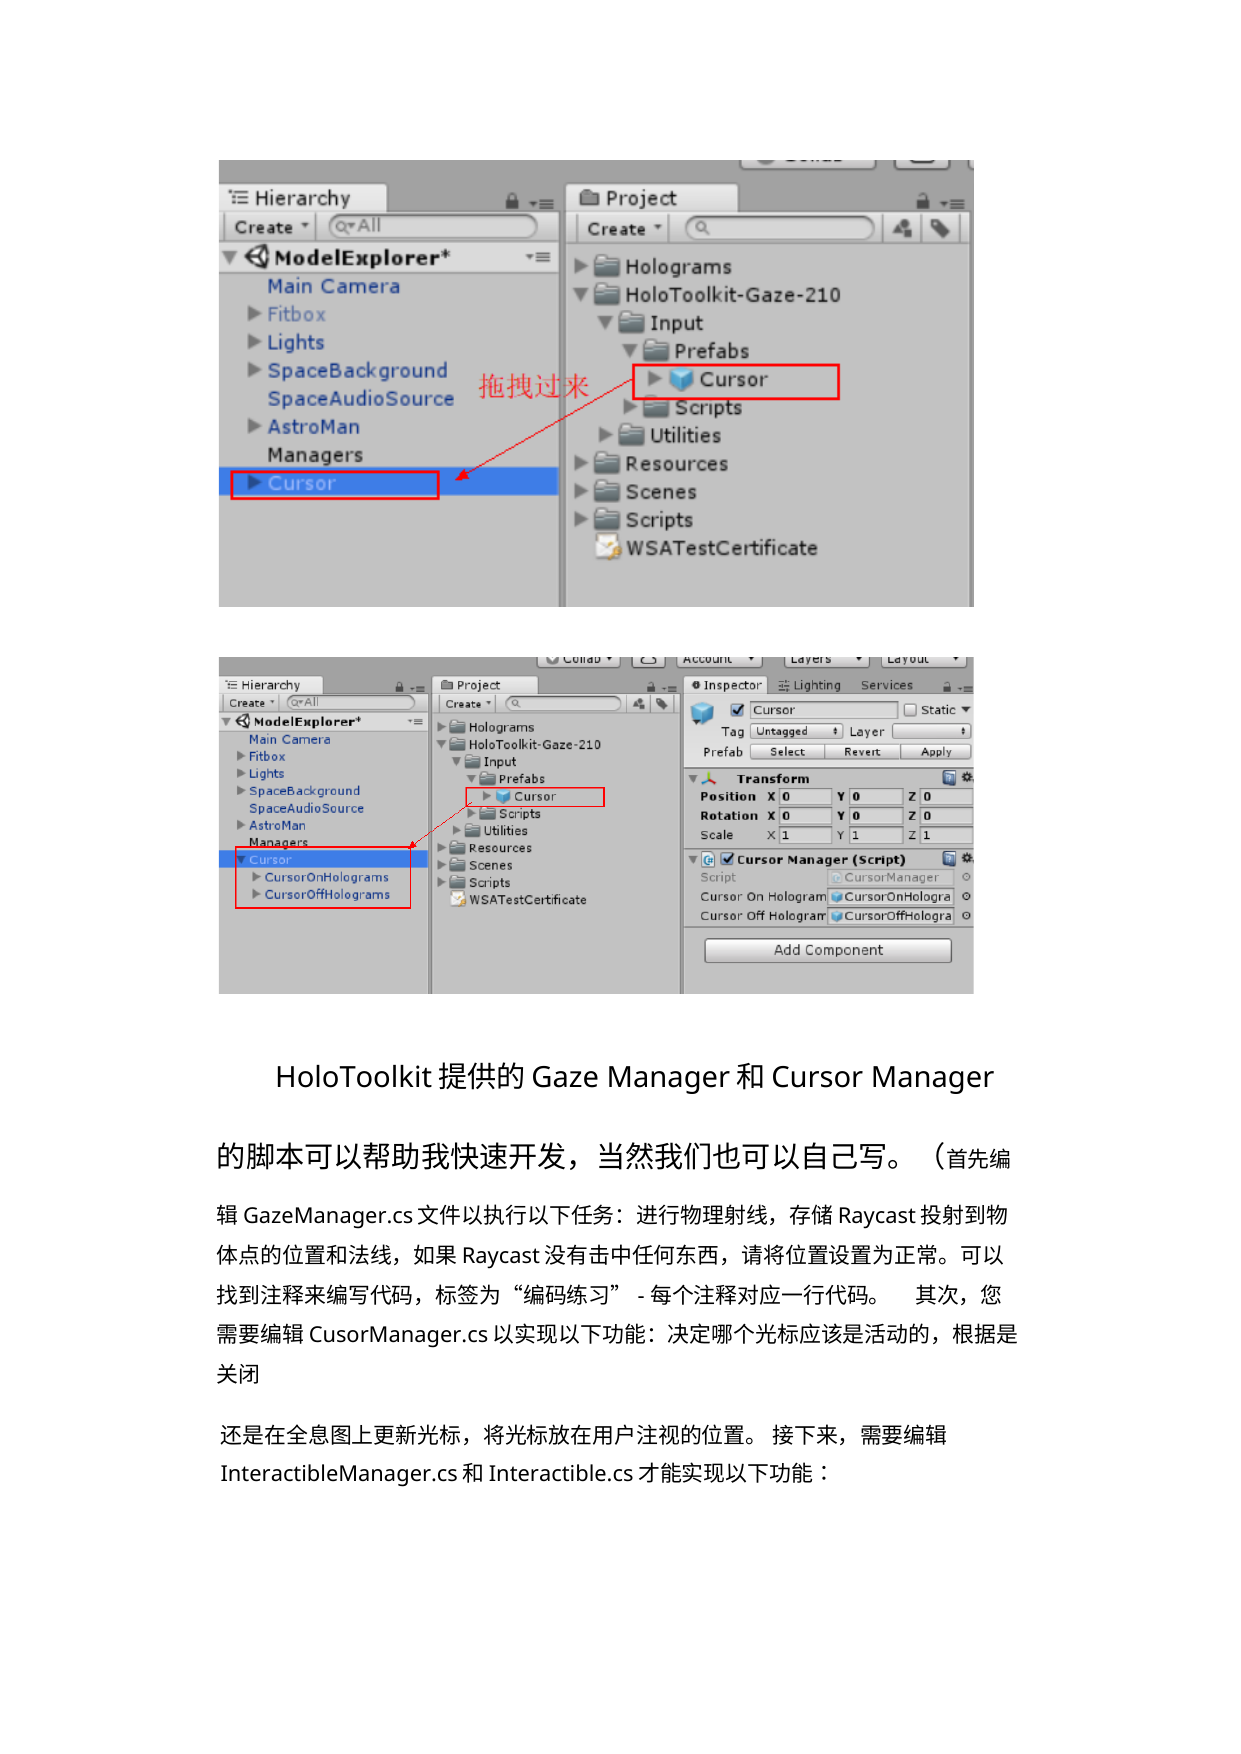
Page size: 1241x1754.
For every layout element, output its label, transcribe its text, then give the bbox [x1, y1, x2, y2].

text HoloToolkit提供的Gaze Manager和Cursor Manager的脚本可以帮助我快速开发，当然我们也可以自己写。（首先编辑GazeManager.cs文件以执行以下任务：进行物理射线，存储Raycast投射到物体点的位置和法线，如果Raycast没有击中任何东西，请将位置设置为正常。可以找到注释来编写代码，标签为“编码练习” - 每个注释对应一行代码。 其次，您需要编辑CusorManager.cs以实现以下功能：决定哪个光标应该是活动的，根据是关闭 [217, 1036, 1023, 1393]
picture [218, 160, 974, 607]
text 还是在全息图上更新光标，将光标放在用户注视的位置。 接下来，需要编辑InteractibleManager.cs和Interactible.cs才能实现以下功能： [220, 1414, 1023, 1493]
picture [218, 657, 974, 994]
